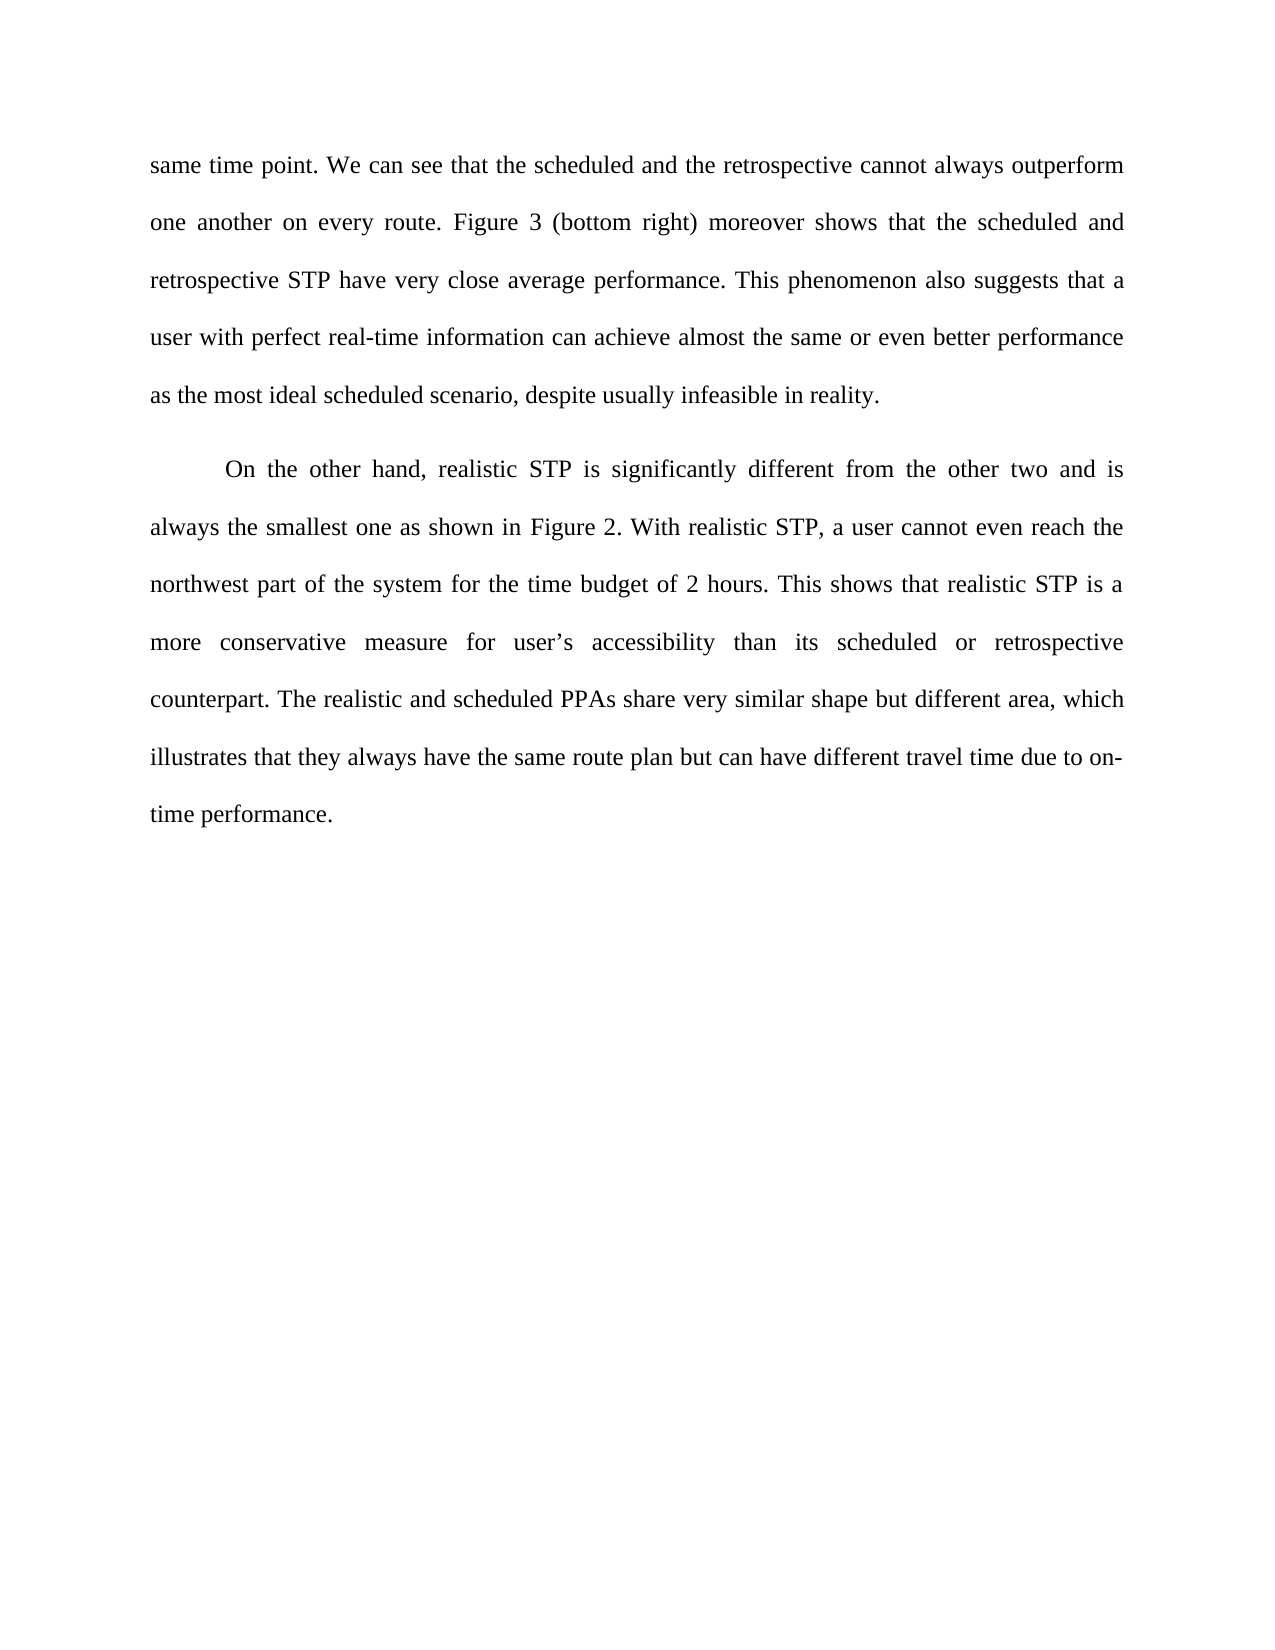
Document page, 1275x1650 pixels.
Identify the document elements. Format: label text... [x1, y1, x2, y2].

text On the other hand, realistic STP is significantly different from the other two and is always the smallest one as shown in Figure 2. With realistic STP, a user cannot even reach the northwest part of the system for the time budget of 2 hours. This shows that realistic STP is a more conservative measure for user’s accessibility than its scheduled or retrospective counterpart. The realistic and scheduled PPAs share very similar shape but different area, which illustrates that they always have the same route plan but can have different travel time due to on-time performance. [150, 454, 1125, 828]
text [150, 150, 1125, 409]
